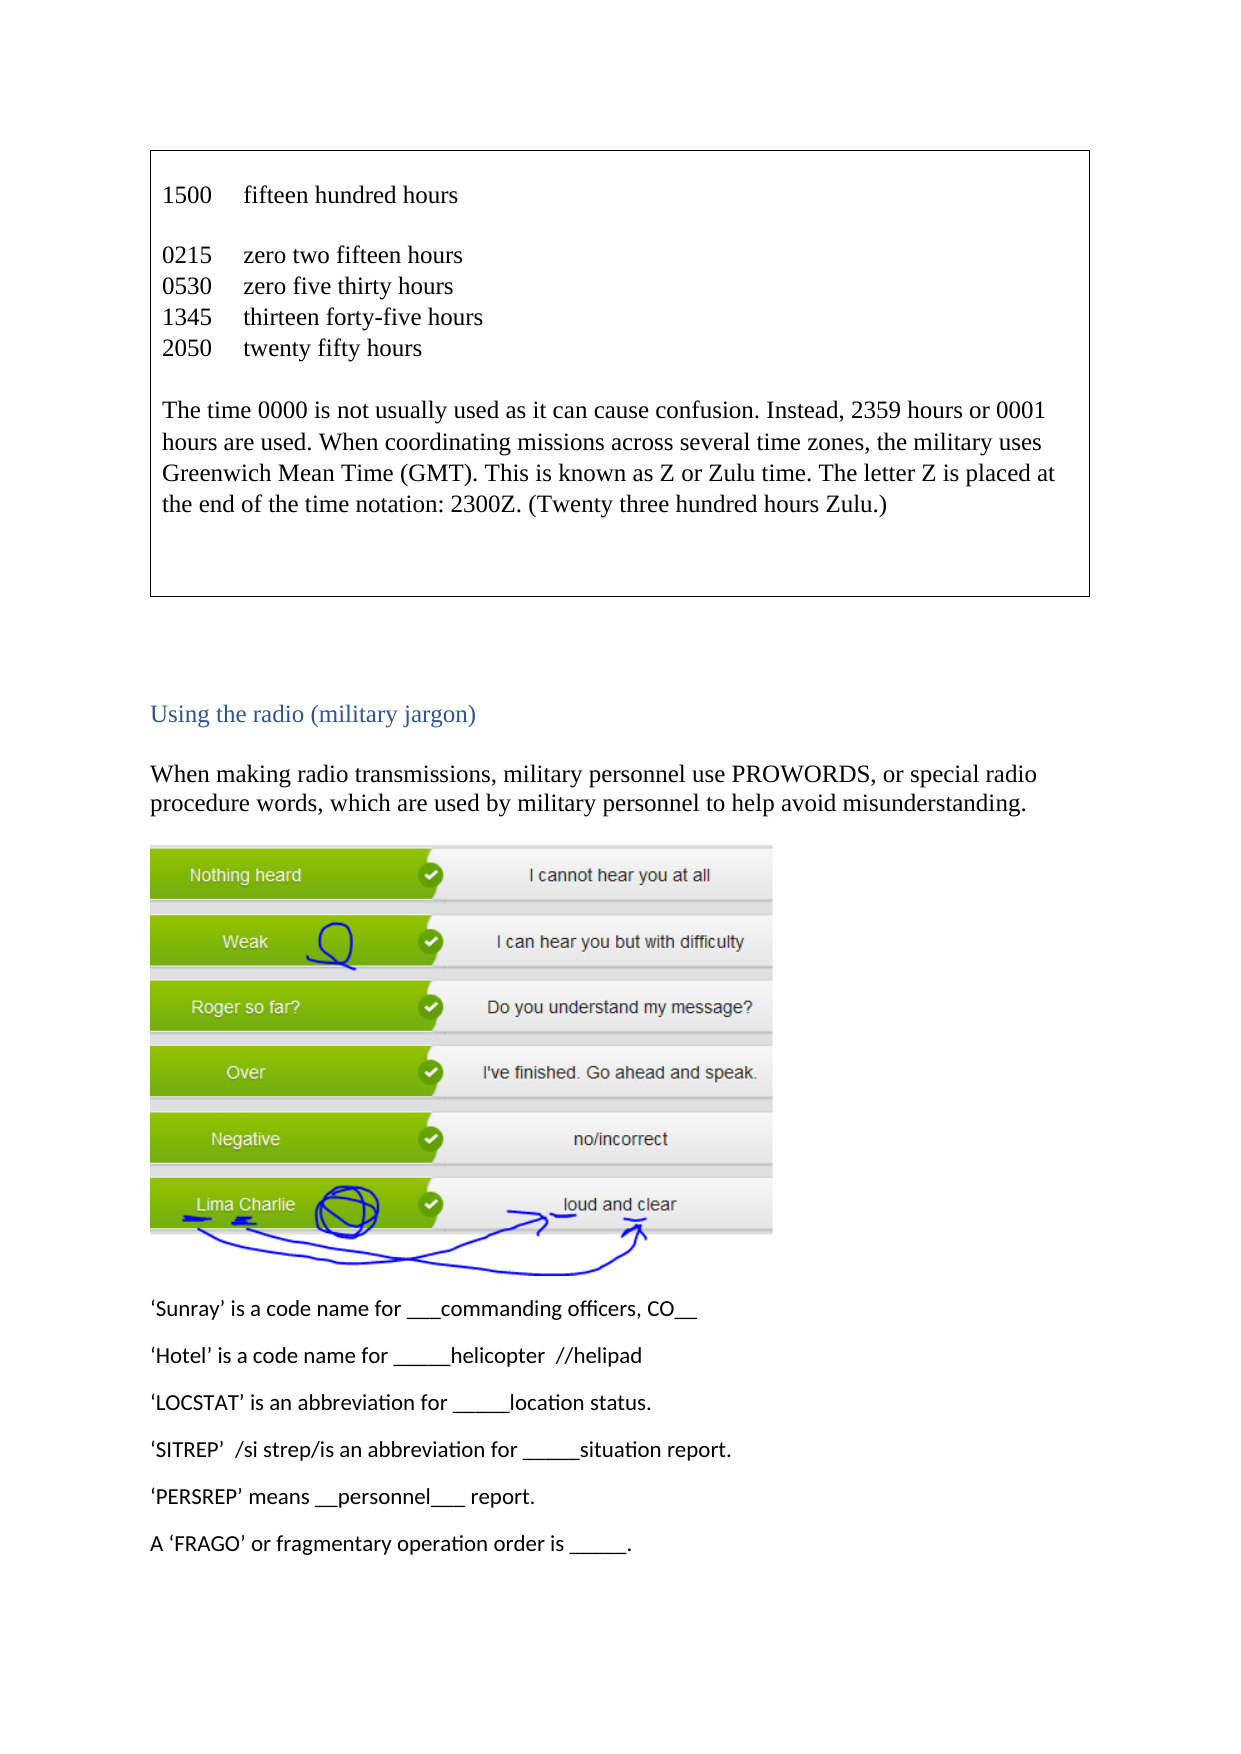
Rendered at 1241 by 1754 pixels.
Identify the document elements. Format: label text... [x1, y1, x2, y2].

text When making radio transmissions, military personnel use PROWORDS, or special radio procedure words, which are used by military personnel to help avoid misunderstanding. [150, 759, 1090, 817]
subtitle Using the radio (military jargon) [150, 699, 1090, 728]
text ‘PERSREP’ means __personnel___ report. [150, 1482, 1090, 1510]
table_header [151, 151, 1089, 596]
text ‘LOCSTAT’ is an abbreviation for _____location status. [150, 1388, 1090, 1416]
text ‘Hotel’ is a code name for _____helicopter //helipad [150, 1341, 1090, 1369]
text ‘SITREP’ /si strep/is an abbreviation for _____situation report. [150, 1435, 1090, 1463]
text ‘Sunray’ is a code name for ___commanding officers, CO__ [150, 1294, 1090, 1322]
text A ‘FRAGO’ or fragmentary operation order is _____. [150, 1529, 1090, 1557]
picture [150, 845, 773, 1276]
